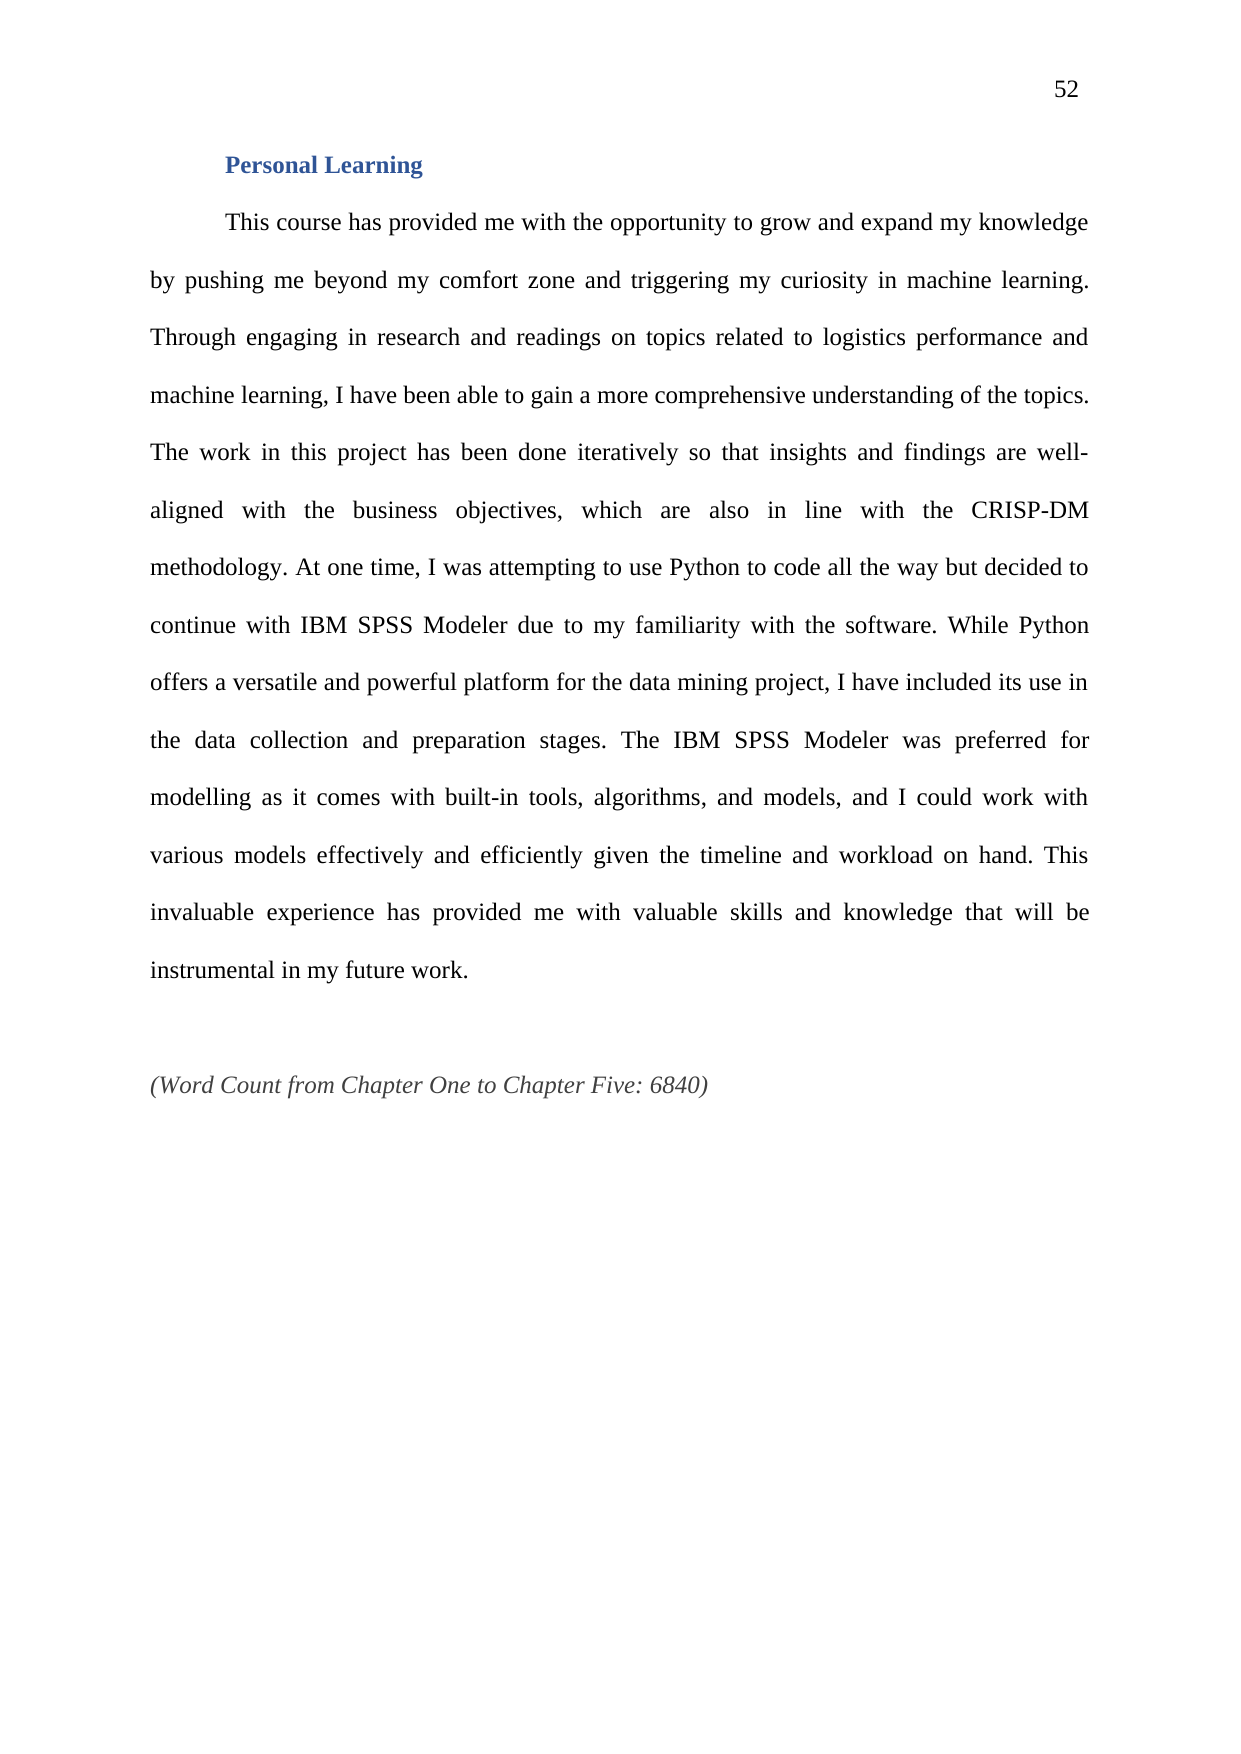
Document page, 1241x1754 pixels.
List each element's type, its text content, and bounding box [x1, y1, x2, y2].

subtitle Personal Learning [225, 150, 1090, 179]
text (Word Count from Chapter One to Chapter Five: 6840) [150, 1070, 1090, 1099]
text This course has provided me with the opportunity to grow and expand my knowledge by pushing me beyond my comfort zone and triggering my curiosity in machine learning. Through engaging in research and readings on topics related to logistics performance and machine learning, I have been able to gain a more comprehensive understanding of the topics. The work in this project has been done iteratively so that insights and findings are well-aligned with the business objectives, which are also in line with the CRISP-DM methodology. At one time, I was attempting to use Python to code all the way but decided to continue with IBM SPSS Modeler due to my familiarity with the software. While Python offers a versatile and powerful platform for the data mining project, I have included its use in the data collection and preparation stages. The IBM SPSS Modeler was preferred for modelling as it comes with built-in tools, algorithms, and models, and I could work with various models effectively and efficiently given the timeline and workload on hand. This invaluable experience has provided me with valuable skills and knowledge that will be instrumental in my future work. [150, 207, 1090, 984]
